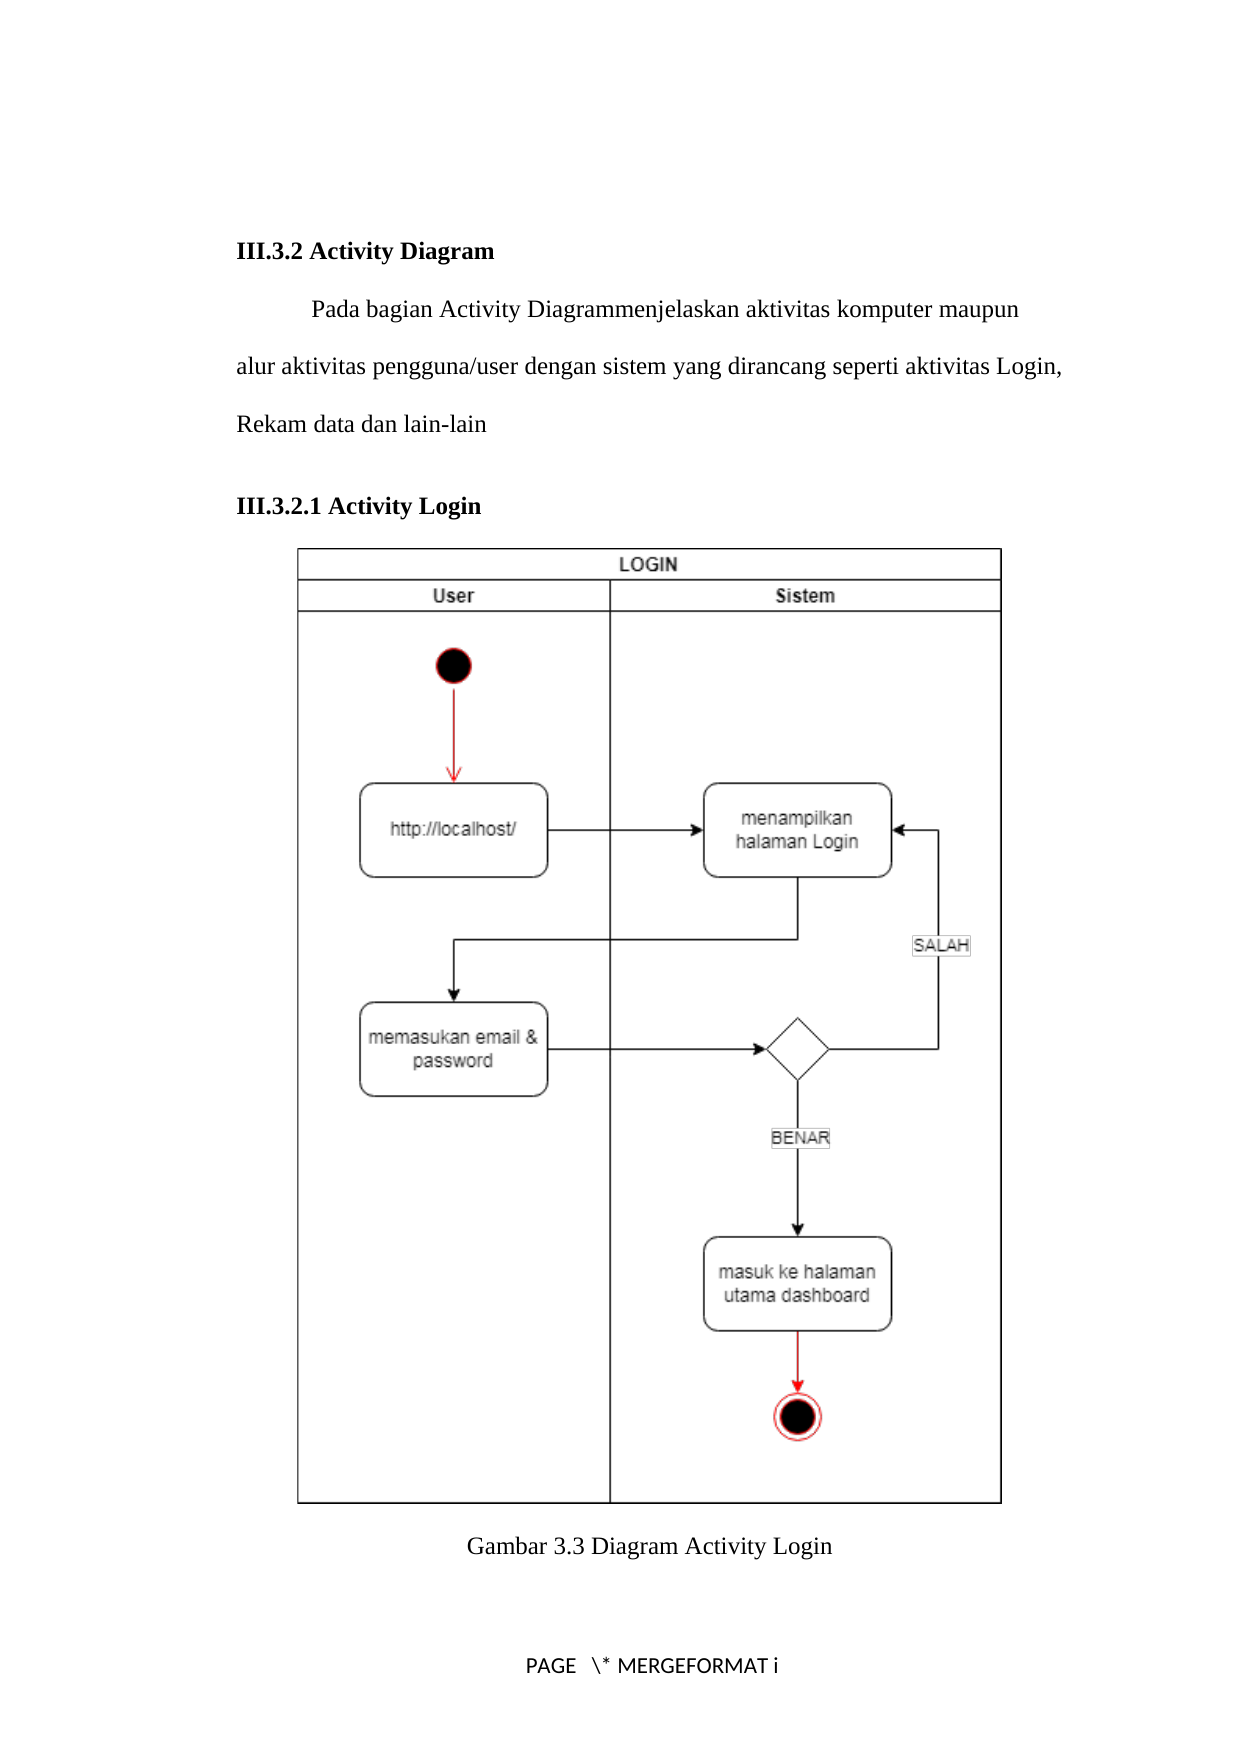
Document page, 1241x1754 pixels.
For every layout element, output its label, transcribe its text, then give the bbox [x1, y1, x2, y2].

picture [297, 548, 1002, 1504]
text Pada bagian Activity Diagrammenjelaskan aktivitas komputer maupun alur aktivitas pengguna/user dengan sistem yang dirancang seperti aktivitas Login, Rekam data dan lain-lain [236, 294, 1063, 437]
text Gambar 3.3 Diagram Activity Login [236, 1531, 1063, 1560]
subtitle Activity Login [236, 491, 1063, 520]
subtitle Activity Diagram [236, 236, 1063, 265]
